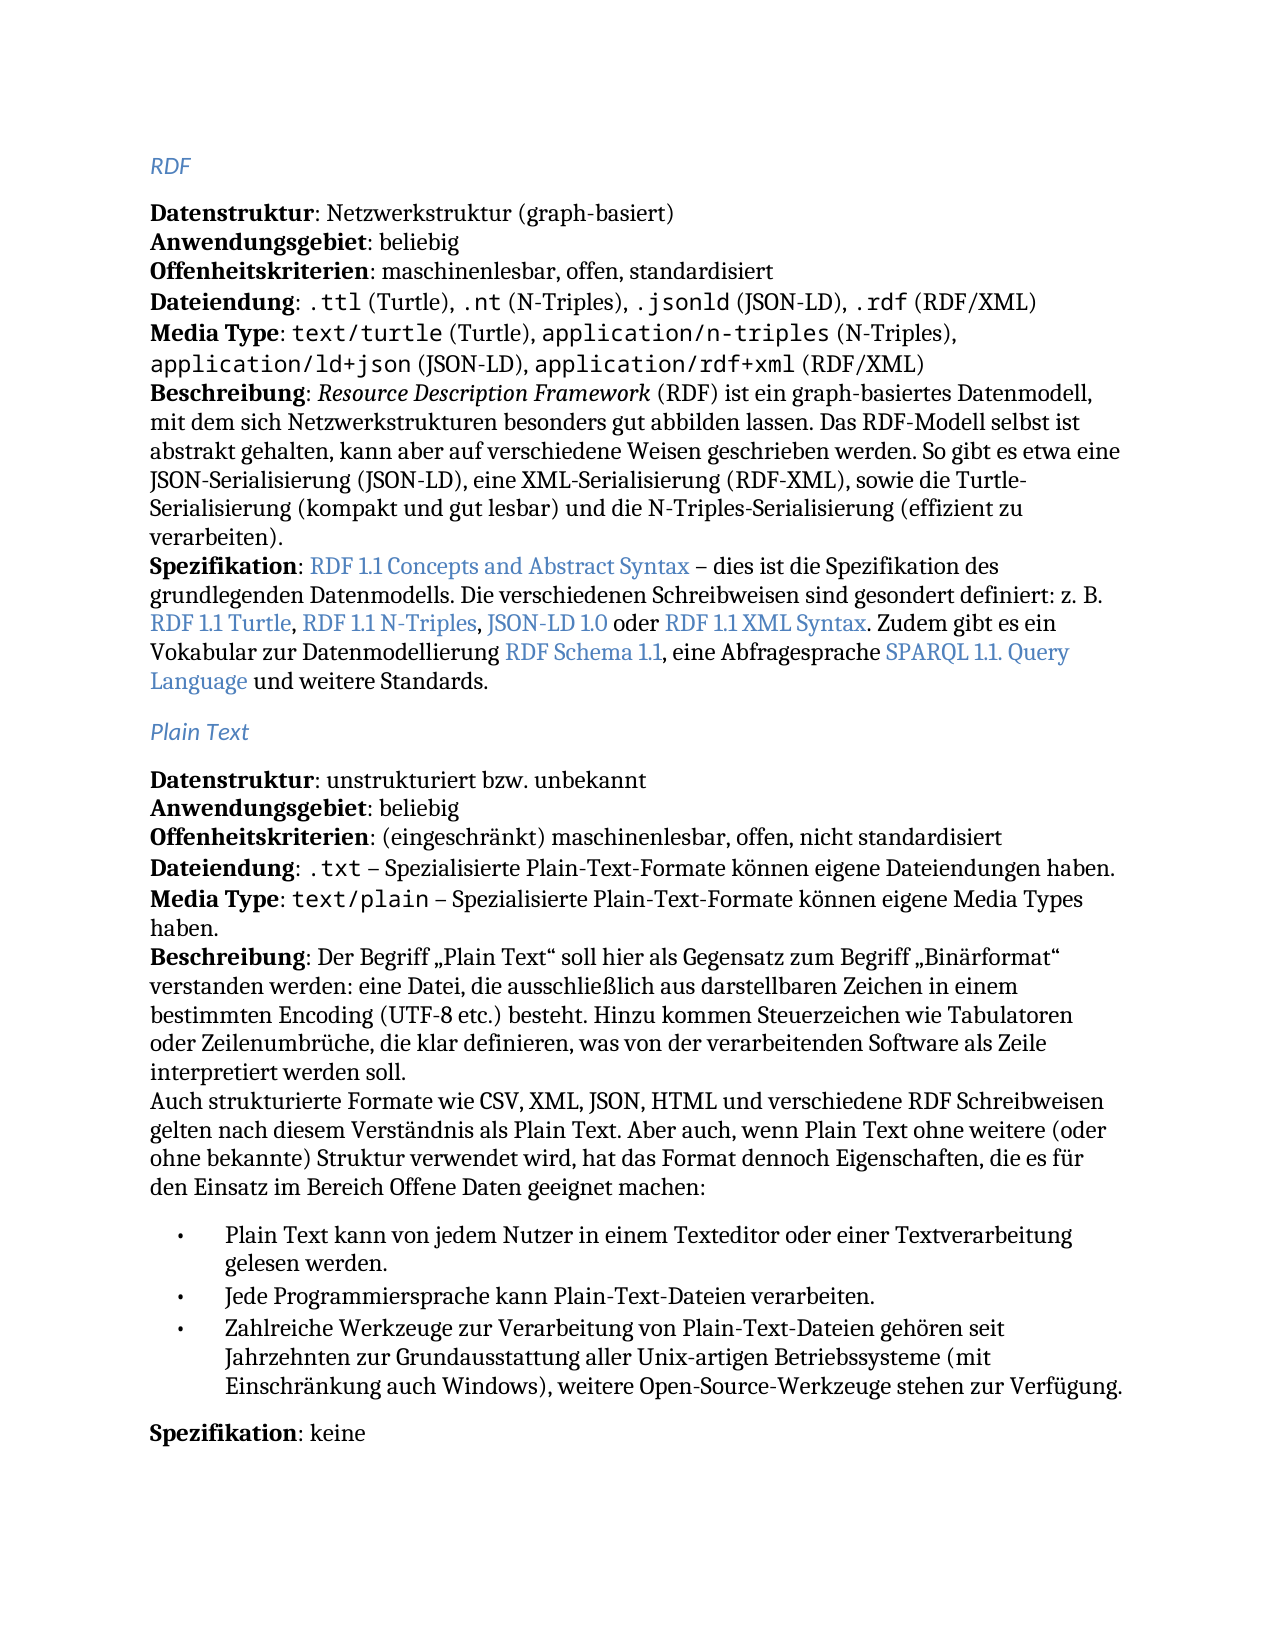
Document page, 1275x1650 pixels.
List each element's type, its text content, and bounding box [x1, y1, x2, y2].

text Spezifikation: keine [150, 1419, 1125, 1448]
list Zahlreiche Werkzeuge zur Verarbeitung von Plain-Text-Dateien gehören seit Jahrzehnten zur Grundausstattung aller Unix-artigen Betriebssysteme (mit Einschränkung auch Windows), weitere Open-Source-Werkzeuge stehen zur Verfügung. [175, 1314, 1125, 1401]
subtitle Plain Text [150, 716, 1125, 747]
subtitle RDF [150, 150, 1125, 181]
text Datenstruktur: unstrukturiert bzw. unbekannt Anwendungsgebiet: beliebig Offenheitskriterien: (eingeschränkt) maschinenlesbar, offen, nicht standardisiert Dateiendung: .txt – Spezialisierte Plain-Text-Formate können eigene Dateiendungen haben. Media Type: text/plain – Spezialisierte Plain-Text-Formate können eigene Media Types haben. Beschreibung: Der Begriff „Plain Text“ soll hier als Gegensatz zum Begriff „Binärformat“ verstanden werden: eine Datei, die ausschließlich aus darstellbaren Zeichen in einem bestimmten Encoding (UTF-8 etc.) besteht. Hinzu kommen Steuerzeichen wie Tabulatoren oder Zeilenumbrüche, die klar definieren, was von der verarbeitenden Software als Zeile interpretiert werden soll. Auch strukturierte Formate wie CSV, XML, JSON, HTML und verschiedene RDF Schreibweisen gelten nach diesem Verständnis als Plain Text. Aber auch, wenn Plain Text ohne weitere (oder ohne bekannte) Struktur verwendet wird, hat das Format dennoch Eigenschaften, die es für den Einsatz im Bereich Offene Daten geeignet machen: [150, 766, 1125, 1202]
list Plain Text kann von jedem Nutzer in einem Texteditor oder einer Textverarbeitung gelesen werden. [175, 1221, 1125, 1278]
text Datenstruktur: Netzwerkstruktur (graph-basiert) Anwendungsgebiet: beliebig Offenheitskriterien: maschinenlesbar, offen, standardisiert Dateiendung: .ttl (Turtle), .nt (N-Triples), .jsonld (JSON-LD), .rdf (RDF/XML) Media Type: text/turtle (Turtle), application/n-triples (N-Triples), application/ld+json (JSON-LD), application/rdf+xml (RDF/XML) Beschreibung: Resource Description Framework (RDF) ist ein graph-basiertes Datenmodell, mit dem sich Netzwerkstrukturen besonders gut abbilden lassen. Das RDF-Modell selbst ist abstrakt gehalten, kann aber auf verschiedene Weisen geschrieben werden. So gibt es etwa eine JSON-Serialisierung (JSON-LD), eine XML-Serialisierung (RDF-XML), sowie die Turtle-Serialisierung (kompakt und gut lesbar) und die N-Triples-Serialisierung (effizient zu verarbeiten). Spezifikation: RDF 1.1 Concepts and Abstract Syntax – dies ist die Spezifikation des grundlegenden Datenmodells. Die verschiedenen Schreibweisen sind gesondert definiert: z. B. RDF 1.1 Turtle, RDF 1.1 N-Triples, JSON-LD 1.0 oder RDF 1.1 XML Syntax. Zudem gibt es ein Vokabular zur Datenmodellierung RDF Schema 1.1, eine Abfragesprache SPARQL 1.1. Query Language und weitere Standards. [150, 199, 1125, 696]
list Jede Programmiersprache kann Plain-Text-Dateien verarbeiten. [175, 1282, 1125, 1311]
